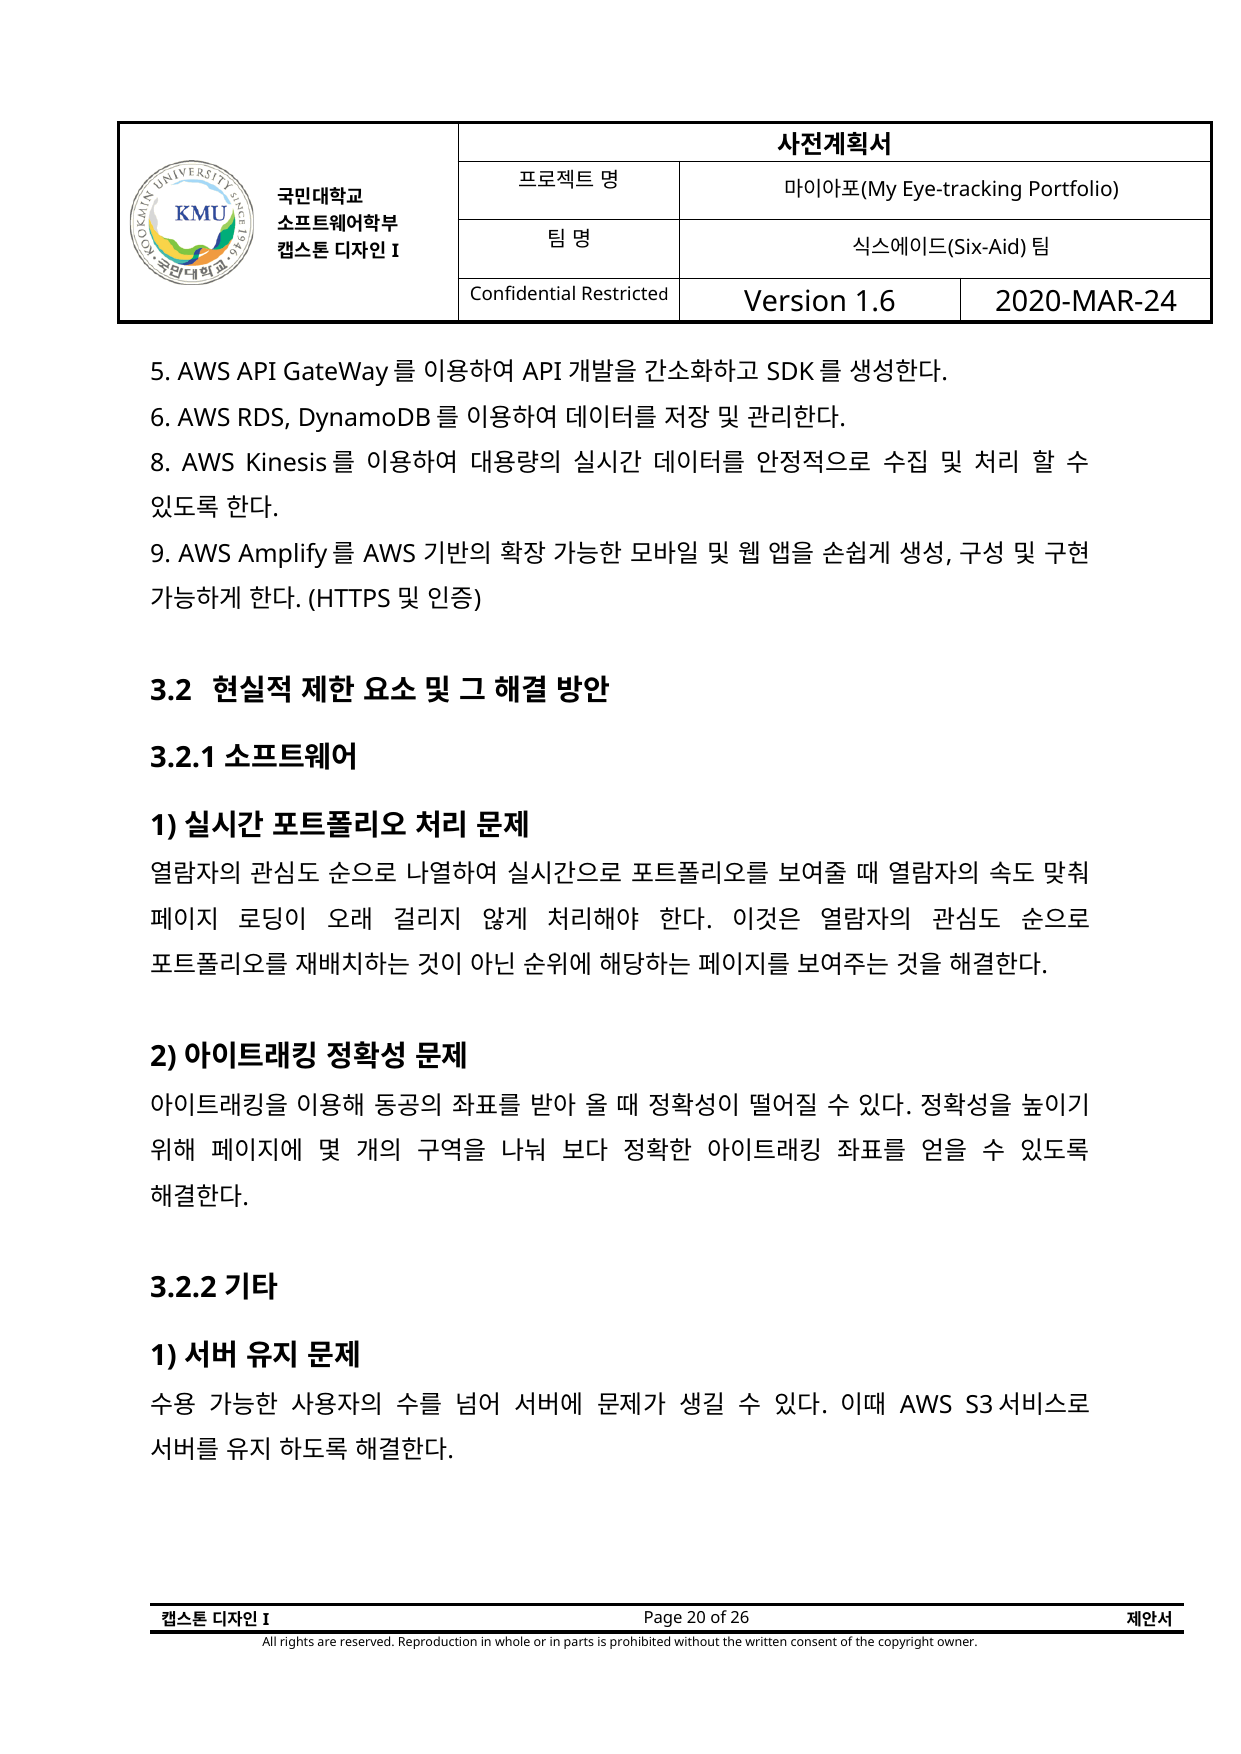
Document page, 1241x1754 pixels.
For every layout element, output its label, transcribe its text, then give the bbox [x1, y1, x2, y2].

text 5. AWS API GateWay를 이용하여 API 개발을 간소화하고 SDK를 생성한다. [150, 352, 1090, 388]
subtitle 3.2.1 소프트웨어 [150, 734, 1090, 776]
subtitle 현실적 제한 요소 및 그 해결 방안 [150, 666, 1046, 709]
text 수용 가능한 사용자의 수를 넘어 서버에 문제가 생길 수 있다. 이때 AWS S3서비스로 서버를 유지 하도록 해결한다. [150, 1384, 1090, 1466]
text 1) 실시간 포트폴리오 처리 문제 [150, 801, 1090, 843]
picture [129, 160, 254, 285]
text 1) 서버 유지 문제 [150, 1331, 1090, 1373]
subtitle 3.2.2 기타 [150, 1264, 1090, 1306]
text 2) 아이트래킹 정확성 문제 [150, 1032, 1090, 1075]
text 6. AWS RDS, DynamoDB를 이용하여 데이터를 저장 및 관리한다. [150, 397, 1090, 433]
text 열람자의 관심도 순으로 나열하여 실시간으로 포트폴리오를 보여줄 때 열람자의 속도 맞춰 페이지 로딩이 오래 걸리지 않게 처리해야 한다. 이것은 열람자의 관심도 순으로 포트폴리오를 재배치하는 것이 아닌 순위에 해당하는 페이지를 보여주는 것을 해결한다. [150, 854, 1090, 981]
text 아이트래킹을 이용해 동공의 좌표를 받아 올 때 정확성이 떨어질 수 있다. 정확성을 높이기 위해 페이지에 몇 개의 구역을 나눠 보다 정확한 아이트래킹 좌표를 얻을 수 있도록 해결한다. [150, 1085, 1090, 1212]
text 8. AWS Kinesis를 이용하여 대용량의 실시간 데이터를 안정적으로 수집 및 처리 할 수 있도록 한다. [150, 442, 1090, 524]
text 9. AWS Amplify를 AWS 기반의 확장 가능한 모바일 및 웹 앱을 손쉽게 생성, 구성 및 구현 가능하게 한다. (HTTPS 및 인증) [150, 533, 1090, 615]
